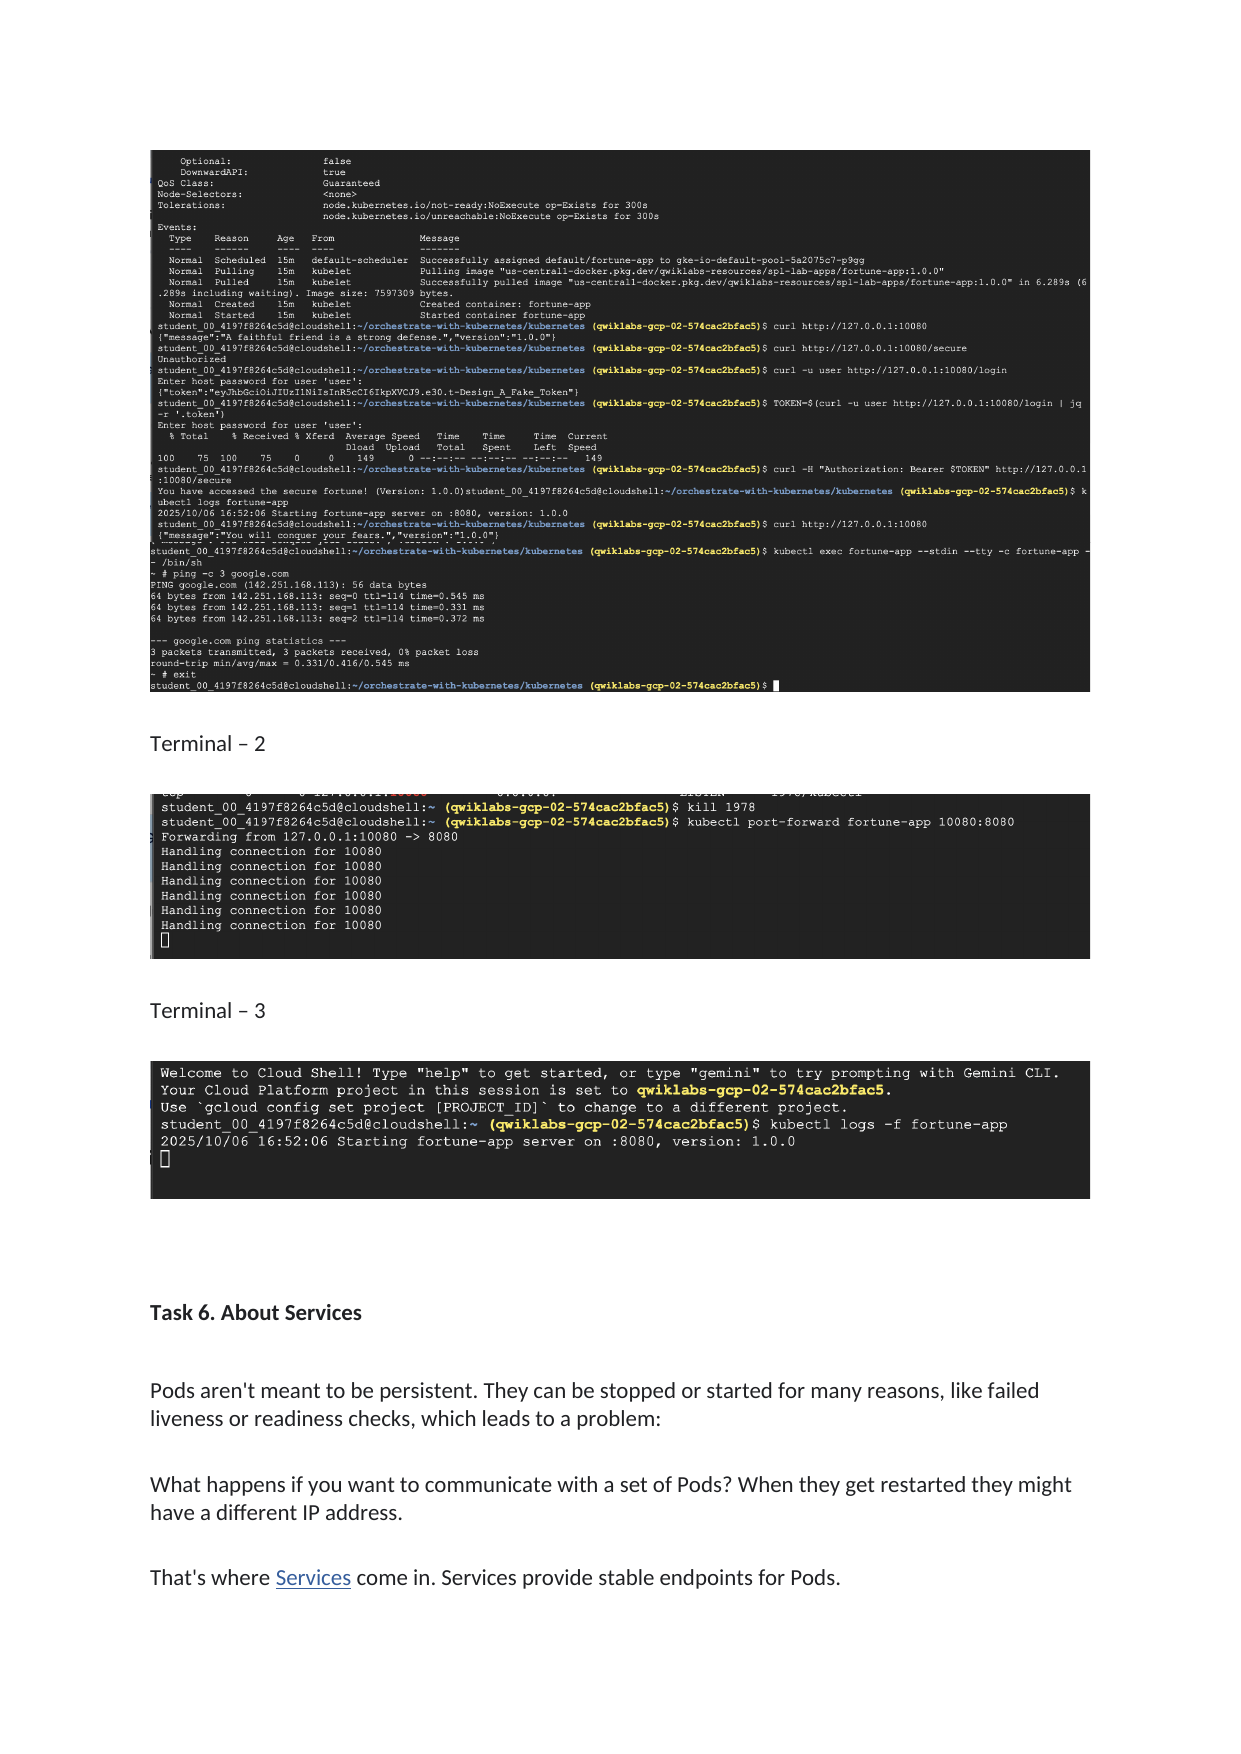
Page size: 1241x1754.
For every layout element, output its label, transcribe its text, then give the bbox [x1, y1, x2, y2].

text Task 6. About Services [150, 1298, 1090, 1326]
picture [150, 150, 1091, 692]
text What happens if you want to communicate with a set of Pods? When they get restarted they might have a different IP address. [150, 1470, 1090, 1526]
picture [150, 1061, 1091, 1199]
text Pods aren't meant to be persistent. They can be stopped or started for many reasons, like failed liveness or readiness checks, which leads to a problem: [150, 1376, 1090, 1432]
text That's where Services come in. Services provide stable endpoints for Pods. [150, 1563, 1090, 1591]
text Terminal – 3 [150, 996, 1090, 1024]
text Terminal – 2 [150, 729, 1090, 757]
picture [150, 794, 1091, 959]
